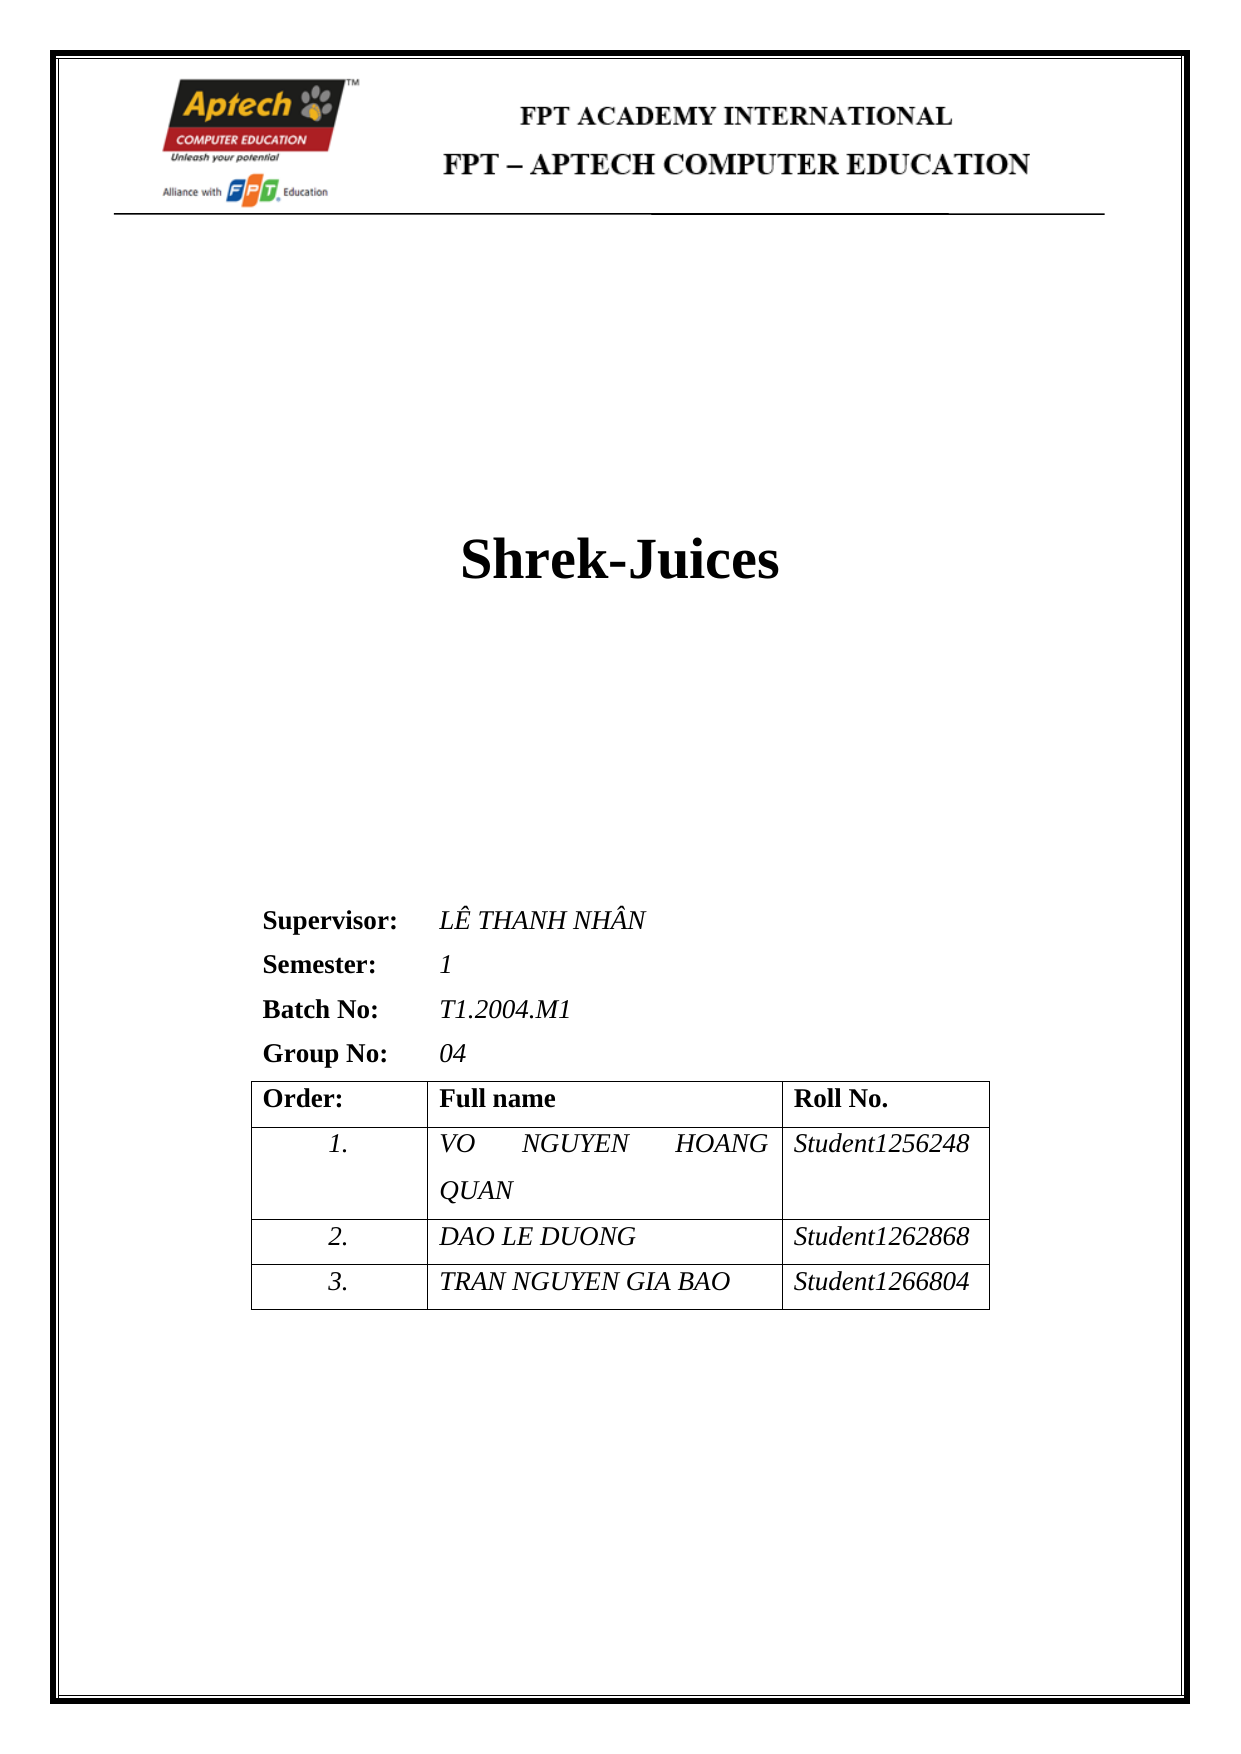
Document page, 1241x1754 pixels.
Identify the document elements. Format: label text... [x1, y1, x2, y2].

table_cell 1 [428, 949, 989, 993]
table_header Supervisor: [251, 904, 428, 948]
table_cell Student1262868 [783, 1220, 989, 1264]
table_cell Order: [252, 1082, 427, 1127]
table_cell 04 [428, 1037, 989, 1081]
table_cell DAO LE DUONG [428, 1220, 782, 1264]
table_cell VO NGUYEN HOANG QUAN [428, 1128, 782, 1218]
picture [146, 75, 1094, 210]
table_header LÊ THANH NHÂN [428, 904, 989, 948]
table_cell T1.2004.M1 [428, 993, 989, 1037]
table_cell 2. [252, 1220, 427, 1264]
table_cell TRAN NGUYEN GIA BAO [428, 1265, 782, 1309]
table_cell 1. [252, 1128, 427, 1218]
table_cell Student1256248 [783, 1128, 989, 1218]
table_cell Roll No. [783, 1082, 989, 1127]
text Shrek-Juices [112, 524, 1128, 591]
table_cell Student1266804 [783, 1265, 989, 1309]
table_cell Semester: [251, 949, 428, 993]
table_cell Group No: [251, 1037, 428, 1081]
table_cell 3. [252, 1265, 427, 1309]
table_cell Full name [428, 1082, 782, 1127]
table_cell Batch No: [251, 993, 428, 1037]
